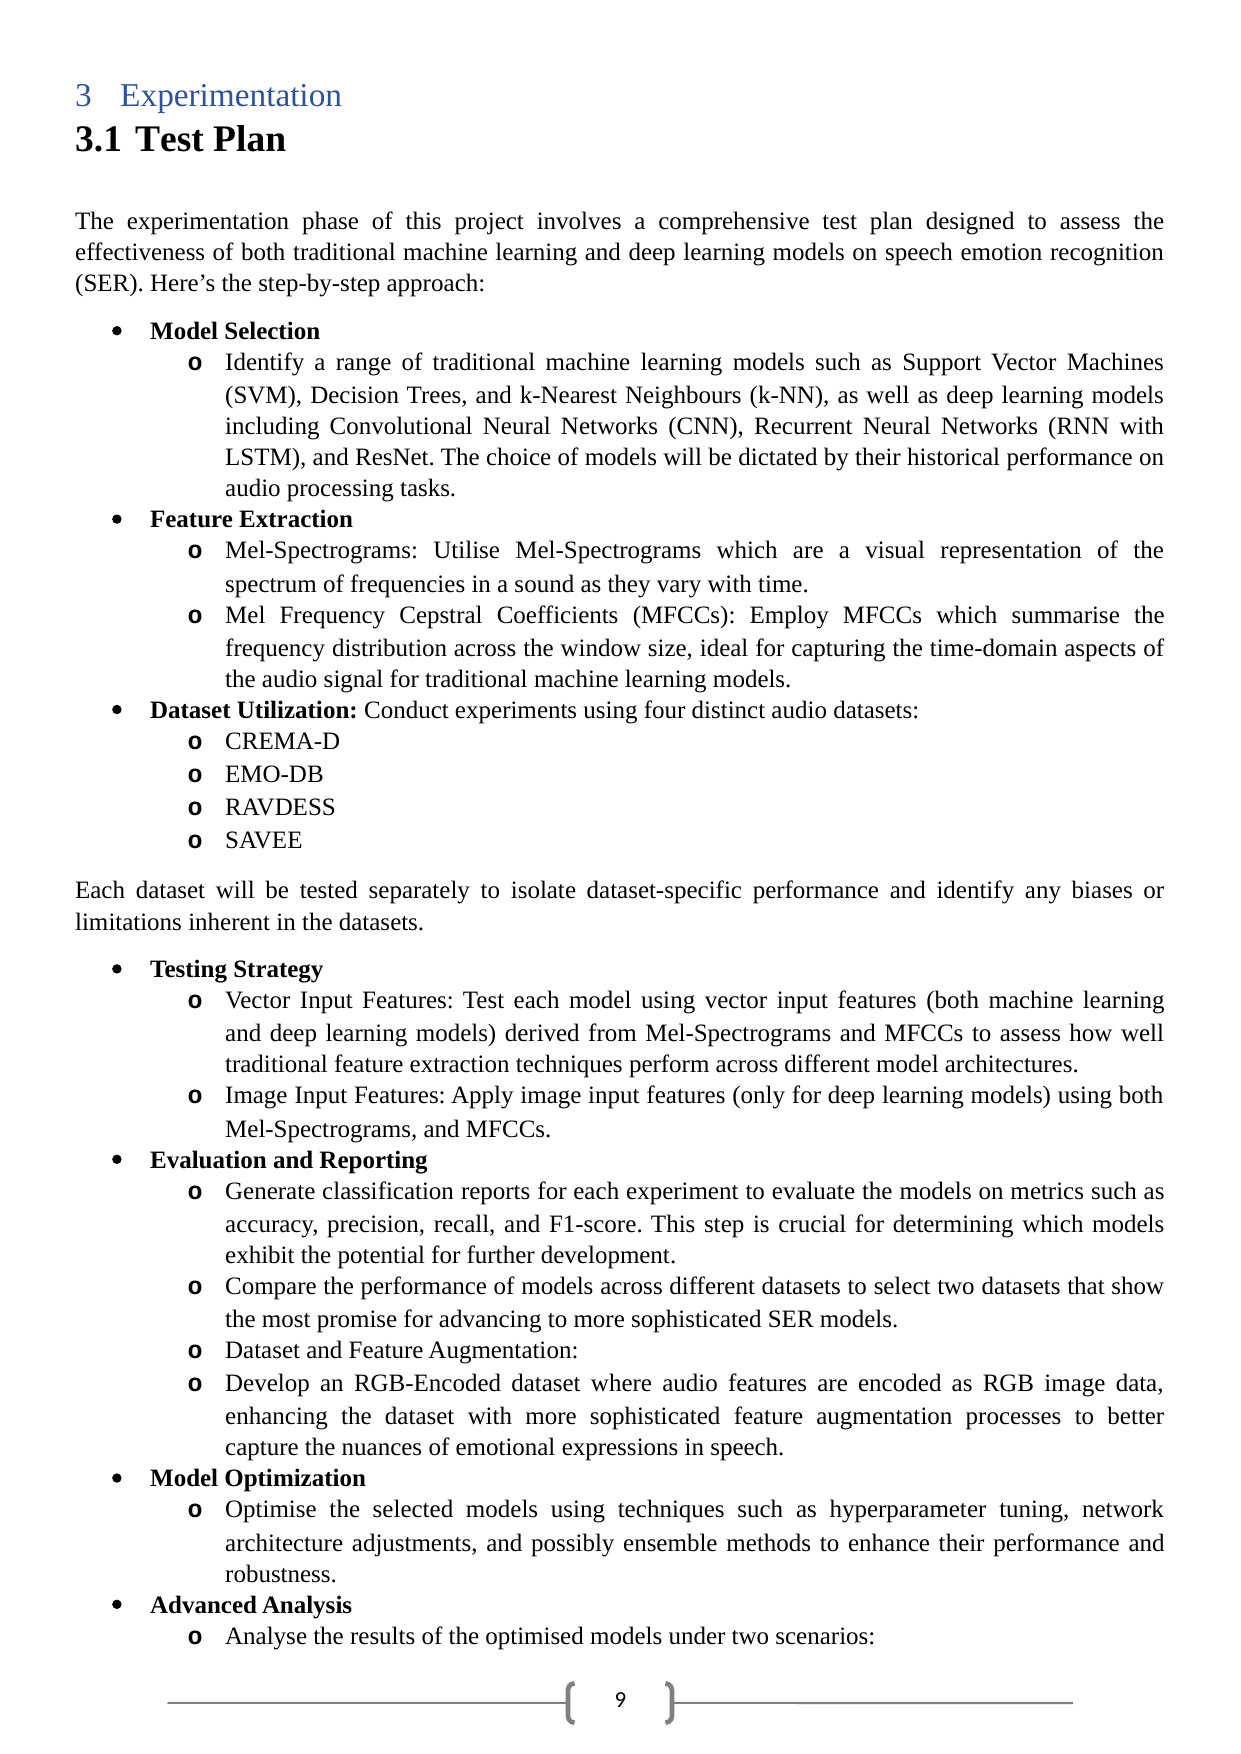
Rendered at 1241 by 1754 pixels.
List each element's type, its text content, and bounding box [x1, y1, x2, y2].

list Identify a range of traditional machine learning models such as Support Vector Machines (SVM), Decision Trees, and k-Nearest Neighbours (k-NN), as well as deep learning models including Convolutional Neural Networks (CNN), Recurrent Neural Networks (RNN with LSTM), and ResNet. The choice of models will be dictated by their historical performance on audio processing tasks. [187, 347, 1165, 502]
list EMO-DB [187, 759, 1165, 790]
text The experimentation phase of this project involves a comprehensive test plan designed to assess the effectiveness of both traditional machine learning and deep learning models on speech emotion recognition (SER). Here’s the step-by-step approach: [75, 206, 1165, 297]
list CREMA-D [187, 726, 1165, 757]
list Dataset Utilization: Conduct experiments using four distinct audio datasets: [112, 695, 1165, 724]
list Dataset and Feature Augmentation: [187, 1335, 1165, 1366]
list Mel Frequency Cepstral Coefficients (MFCCs): Employ MFCCs which summarise the frequency distribution across the window size, ideal for capturing the time-domain aspects of the audio signal for traditional machine learning models. [187, 600, 1165, 693]
list Vector Input Features: Test each model using vector input features (both machine learning and deep learning models) derived from Mel-Spectrograms and MFCCs to assess how well traditional feature extraction techniques perform across different model architectures. [187, 985, 1165, 1078]
subtitle Test Plan [75, 116, 1165, 159]
list Model Optimization [112, 1463, 1165, 1492]
list Evaluation and Reporting [112, 1145, 1165, 1173]
list Optimise the selected models using techniques such as hyperparameter tuning, network architecture adjustments, and possibly ensemble methods to enhance their performance and robustness. [187, 1494, 1165, 1587]
list Testing Strategy [112, 954, 1165, 983]
list Compare the performance of models across different datasets to select two datasets that show the most promise for advancing to more sophisticated SER models. [187, 1271, 1165, 1333]
subtitle Experimentation [75, 75, 1165, 113]
list Mel-Spectrograms: Utilise Mel-Spectrograms which are a visual representation of the spectrum of frequencies in a sound as they vary with time. [187, 536, 1165, 597]
list SAVEE [187, 826, 1165, 856]
list Develop an RGB-Encoded dataset where audio features are encoded as RGB image data, enhancing the dataset with more sophisticated feature augmentation processes to better capture the nuances of emotional expressions in speech. [187, 1368, 1165, 1461]
list Generate classification reports for each experiment to evaluate the models on metrics such as accuracy, precision, recall, and F1-score. This step is crucial for determining which models exhibit the potential for further development. [187, 1176, 1165, 1269]
list Advanced Analysis [112, 1590, 1165, 1618]
list RAVDESS [187, 792, 1165, 823]
text Each dataset will be tested separately to isolate dataset-specific performance and identify any biases or limitations inherent in the datasets. [75, 876, 1165, 935]
list Analyse the results of the optimised models under two scenarios: [187, 1621, 1165, 1652]
list Image Input Features: Apply image input features (only for deep learning models) using both Mel-Spectrograms, and MFCCs. [187, 1081, 1165, 1142]
list Model Selection [112, 316, 1165, 345]
list Feature Extraction [112, 504, 1165, 533]
